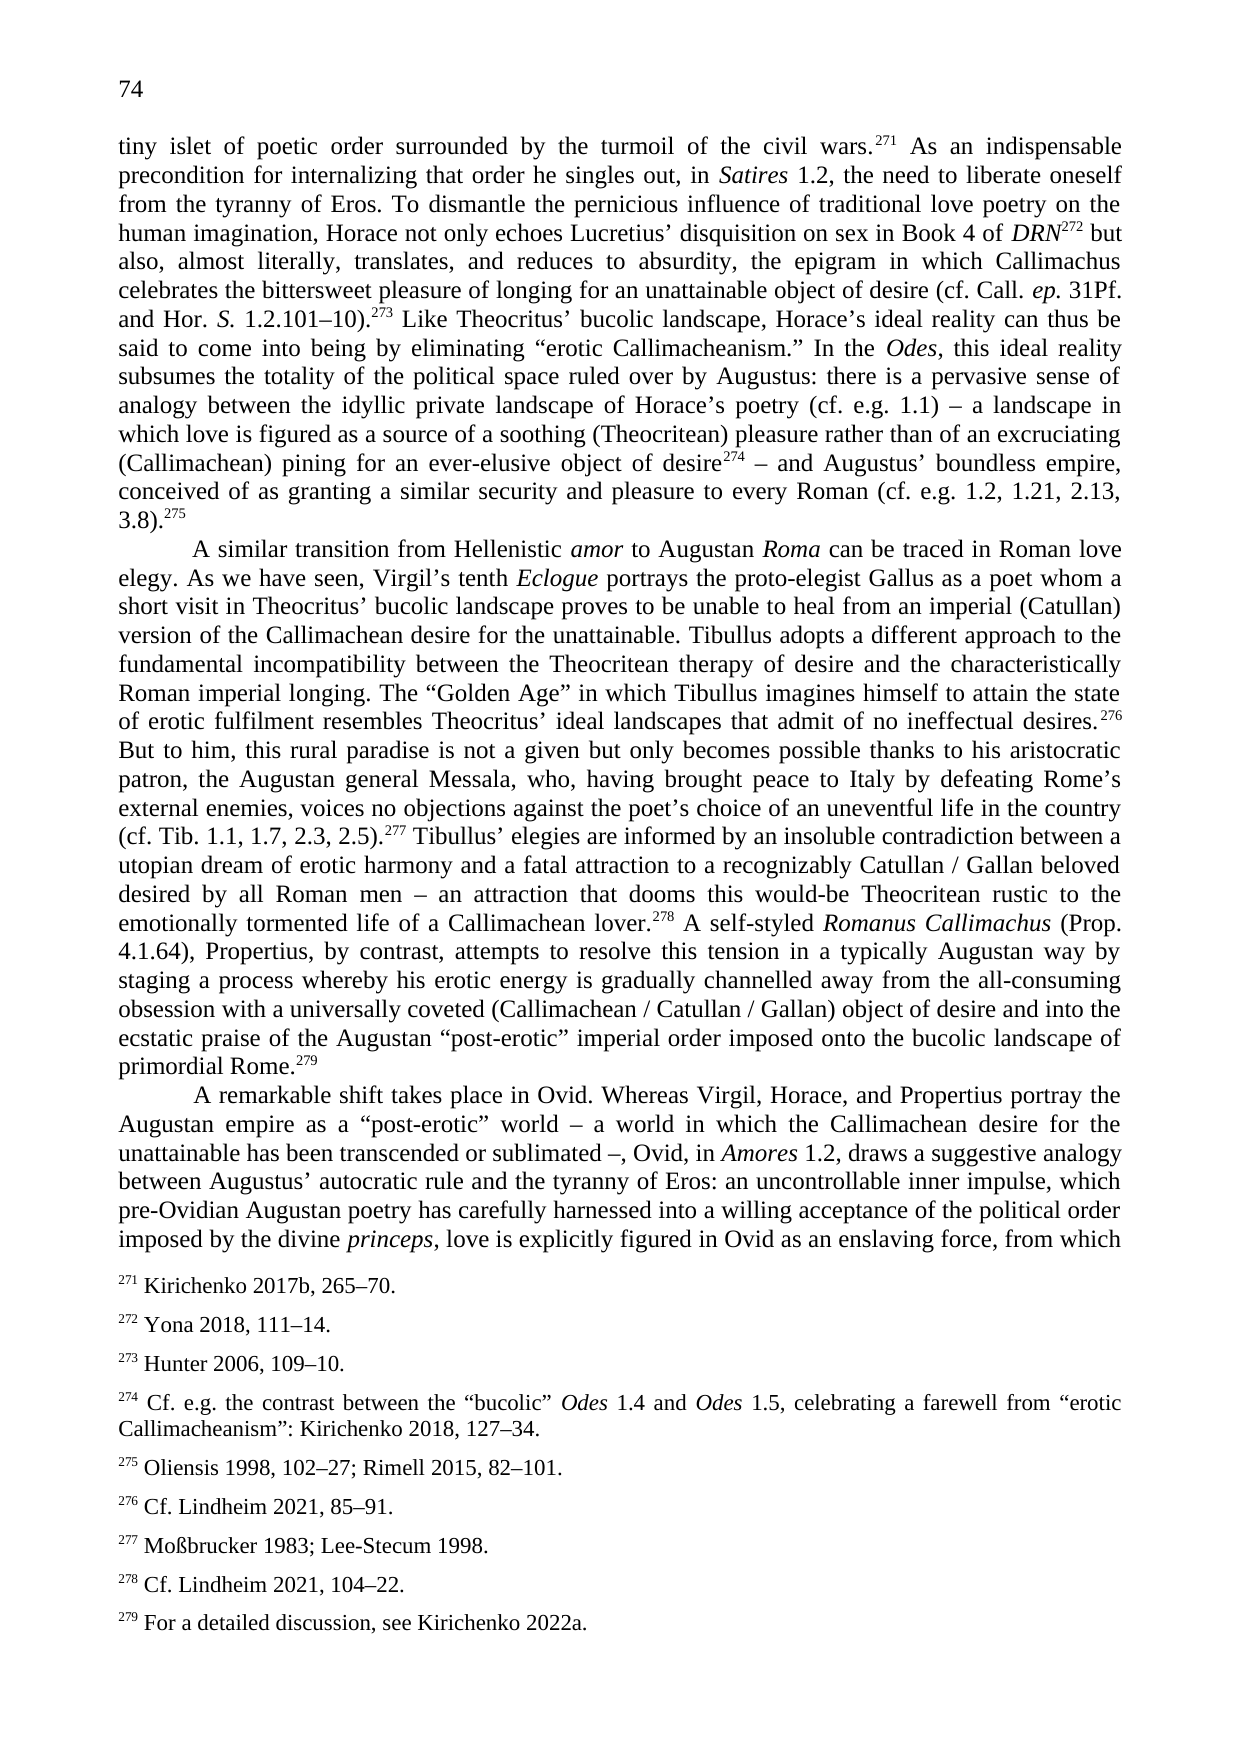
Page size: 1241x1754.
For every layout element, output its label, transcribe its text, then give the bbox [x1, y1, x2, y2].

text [118, 1080, 1122, 1253]
text A similar transition from Hellenistic amor to Augustan Roma can be traced in Roman love elegy. As we have seen, Virgil’s tenth Eclogue portrays the proto-elegist Gallus as a poet whom a short visit in Theocritus’ bucolic landscape proves to be unable to heal from an imperial (Catullan) version of the Callimachean desire for the unattainable. Tibullus adopts a different approach to the fundamental incompatibility between the Theocritean therapy of desire and the characteristically Roman imperial longing. The “Golden Age” in which Tibullus imagines himself to attain the state of erotic fulfilment resembles Theocritus’ ideal landscapes that admit of no ineffectual desires. But to him, this rural paradise is not a given but only becomes possible thanks to his aristocratic patron, the Augustan general Messala, who, having brought peace to Italy by defeating Rome’s external enemies, voices no objections against the poet’s choice of an uneventful life in the country (cf. Tib. 1.1, 1.7, 2.3, 2.5). Tibullus’ elegies are informed by an insoluble contradiction between a utopian dream of erotic harmony and a fatal attraction to a recognizably Catullan / Gallan beloved desired by all Roman men – an attraction that dooms this would-be Theocritean rustic to the emotionally tormented life of a Callimachean lover. A self-styled Romanus Callimachus (Prop. 4.1.64), Propertius, by contrast, attempts to resolve this tension in a typically Augustan way by staging a process whereby his erotic energy is gradually channelled away from the all-consuming obsession with a universally coveted (Callimachean / Catullan / Gallan) object of desire and into the ecstatic praise of the Augustan “post-erotic” imperial order imposed onto the bucolic landscape of primordial Rome. [118, 534, 1122, 1080]
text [118, 131, 1122, 534]
